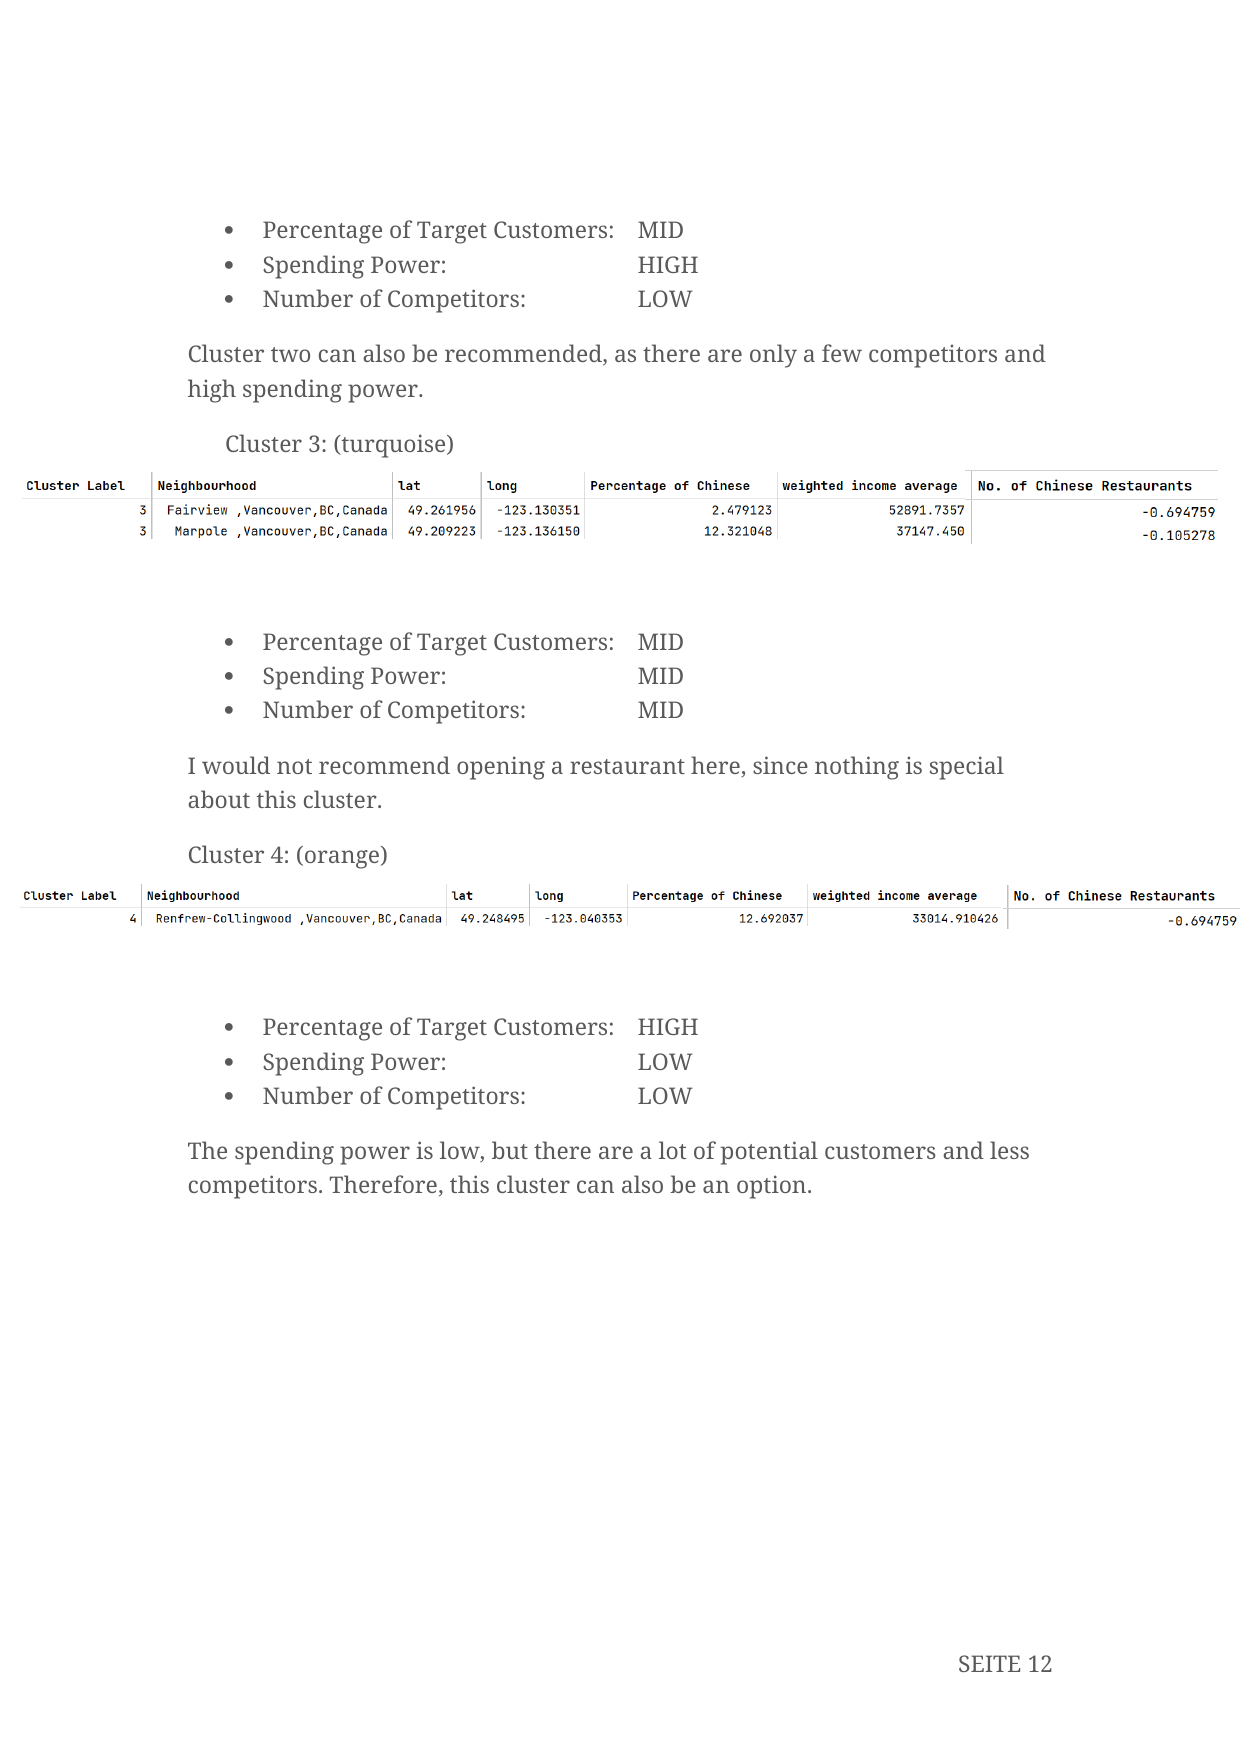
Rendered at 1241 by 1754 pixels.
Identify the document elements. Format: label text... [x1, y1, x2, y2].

picture [1003, 885, 1240, 929]
list Percentage of Target Customers: MID [225, 214, 1053, 246]
picture [20, 884, 1001, 926]
text The spending power is low, but there are a lot of potential customers and less competitors. Therefore, this cluster can also be an option. [187, 1135, 1053, 1201]
list Spending Power: HIGH [225, 249, 1053, 280]
text Cluster 3: (turquoise) [225, 428, 1053, 459]
list Number of Competitors: MID [225, 694, 1053, 726]
text Cluster two can also be recommended, as there are only a few competitors and high spending power. [187, 338, 1053, 404]
list Percentage of Target Customers: HIGH [225, 1011, 1053, 1042]
list Spending Power: LOW [225, 1045, 1053, 1077]
list Number of Competitors: LOW [225, 1080, 1053, 1111]
list Spending Power: MID [225, 660, 1053, 691]
text I would not recommend opening a restaurant here, since nothing is special about this cluster. [187, 750, 1053, 815]
list Percentage of Target Customers: MID [225, 626, 1053, 657]
list Number of Competitors: LOW [225, 283, 1053, 314]
picture [22, 470, 1218, 544]
text Cluster 4: (orange) [187, 839, 1053, 871]
